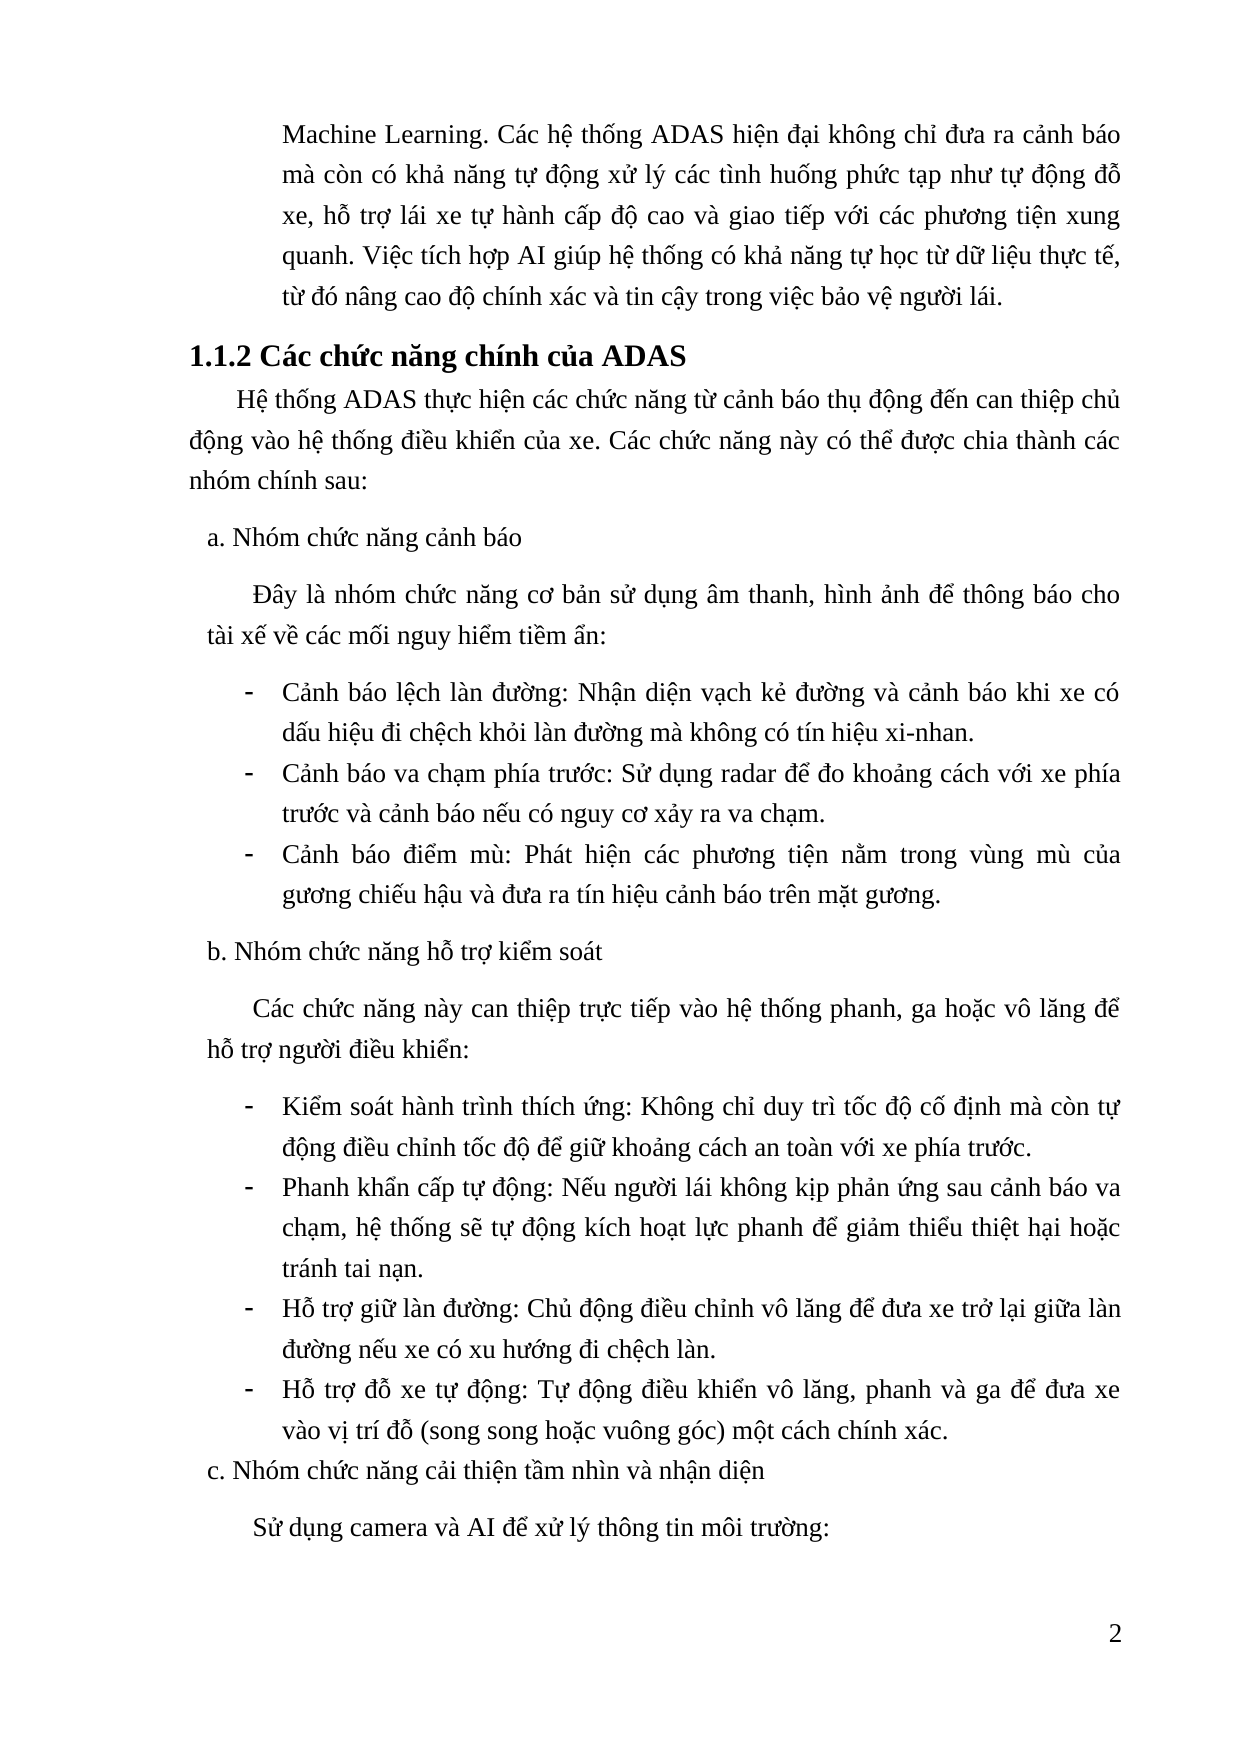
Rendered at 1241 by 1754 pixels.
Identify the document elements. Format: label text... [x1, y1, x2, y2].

text Hệ thống ADAS thực hiện các chức năng từ cảnh báo thụ động đến can thiệp chủ động vào hệ thống điều khiển của xe. Các chức năng này có thể được chia thành các nhóm chính sau: [189, 383, 1122, 496]
text Đây là nhóm chức năng cơ bản sử dụng âm thanh, hình ảnh để thông báo cho tài xế về các mối nguy hiểm tiềm ẩn: [207, 578, 1122, 650]
text Các chức năng này can thiệp trực tiếp vào hệ thống phanh, ga hoặc vô lăng để hỗ trợ người điều khiển: [207, 993, 1122, 1064]
list Cảnh báo điểm mù: Phát hiện các phương tiện nằm trong vùng mù của gương chiếu hậu và đưa ra tín hiệu cảnh báo trên mặt gương. [244, 838, 1122, 909]
list Phanh khẩn cấp tự động: Nếu người lái không kịp phản ứng sau cảnh báo va chạm, hệ thống sẽ tự động kích hoạt lực phanh để giảm thiểu thiệt hại hoặc tránh tai nạn. [244, 1171, 1122, 1283]
text a. Nhóm chức năng cảnh báo [207, 521, 1122, 553]
subtitle 1.1.2 Các chức năng chính của ADAS [189, 337, 1122, 373]
text b. Nhóm chức năng hỗ trợ kiểm soát [207, 936, 1122, 967]
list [244, 118, 1122, 311]
text Sử dụng camera và AI để xử lý thông tin môi trường: [207, 1511, 1122, 1542]
list Kiểm soát hành trình thích ứng: Không chỉ duy trì tốc độ cố định mà còn tự động điều chỉnh tốc độ để giữ khoảng cách an toàn với xe phía trước. [244, 1090, 1122, 1162]
list Hỗ trợ đỗ xe tự động: Tự động điều khiển vô lăng, phanh và ga để đưa xe vào vị trí đỗ (song song hoặc vuông góc) một cách chính xác. [244, 1373, 1122, 1445]
list Hỗ trợ giữ làn đường: Chủ động điều chỉnh vô lăng để đưa xe trở lại giữa làn đường nếu xe có xu hướng đi chệch làn. [244, 1292, 1122, 1364]
list Cảnh báo lệch làn đường: Nhận diện vạch kẻ đường và cảnh báo khi xe có dấu hiệu đi chệch khỏi làn đường mà không có tín hiệu xi-nhan. [244, 676, 1122, 748]
list c. Nhóm chức năng cải thiện tầm nhìn và nhận diện [207, 1454, 1122, 1485]
list Cảnh báo va chạm phía trước: Sử dụng radar để đo khoảng cách với xe phía trước và cảnh báo nếu có nguy cơ xảy ra va chạm. [244, 757, 1122, 829]
